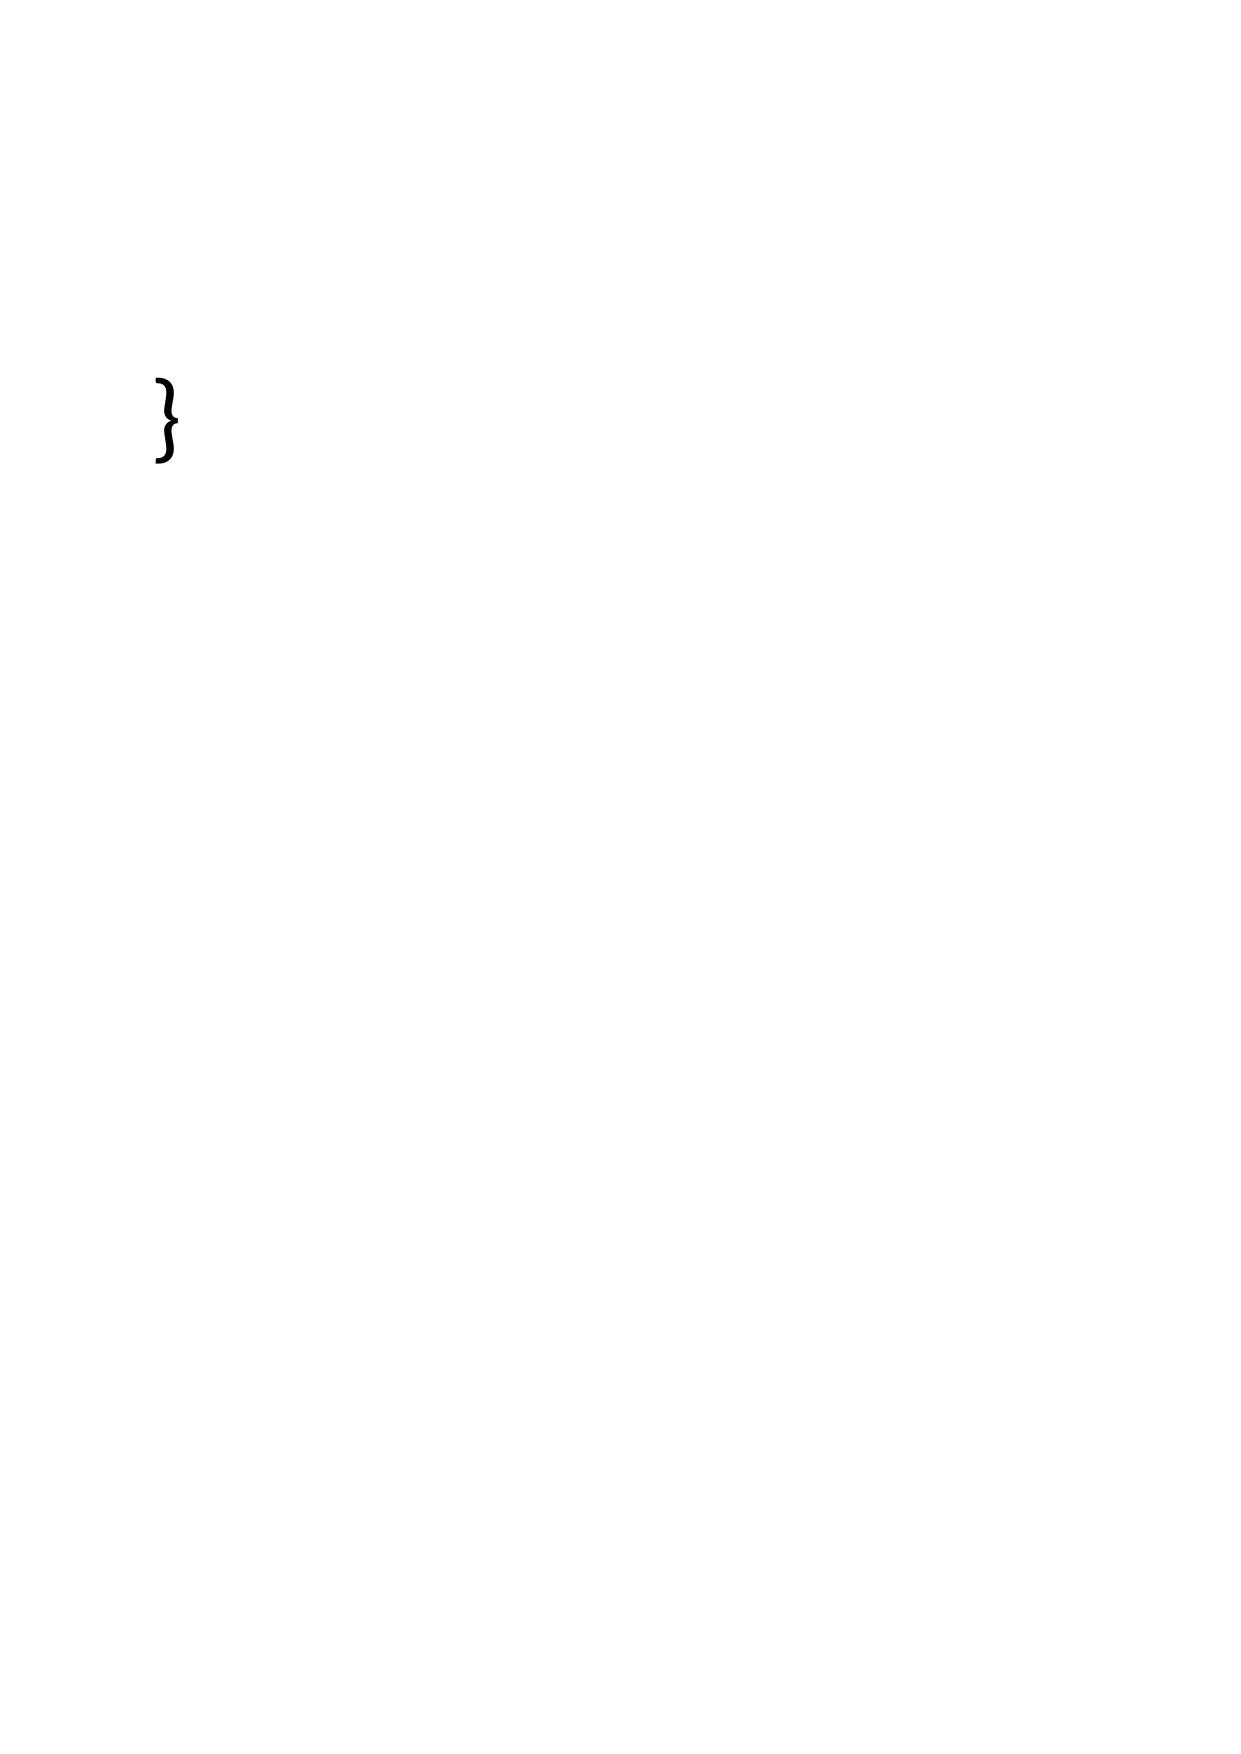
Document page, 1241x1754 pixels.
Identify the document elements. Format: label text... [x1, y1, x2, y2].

text } [150, 353, 1090, 475]
